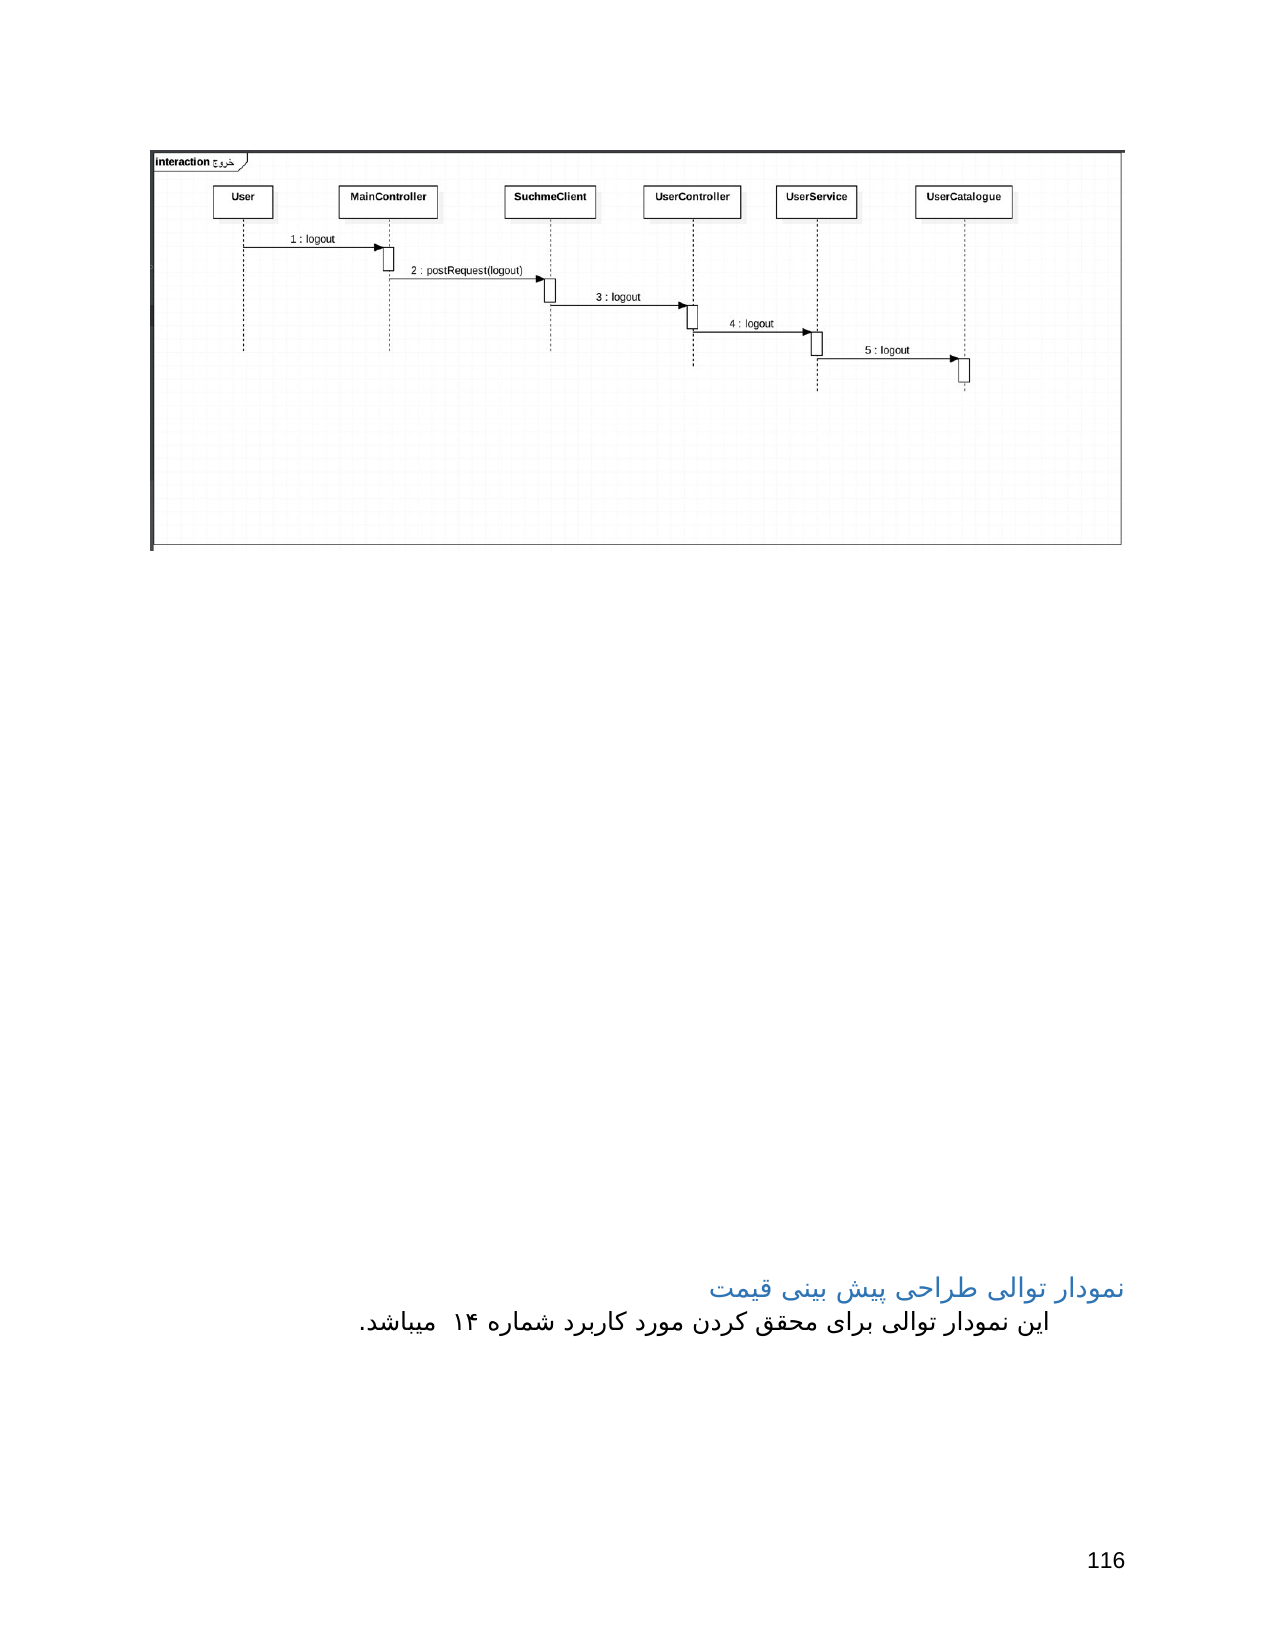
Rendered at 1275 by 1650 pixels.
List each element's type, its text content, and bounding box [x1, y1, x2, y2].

subtitle نمودار توالی طراحی پیش بینی قیمت [150, 1273, 1125, 1304]
text این نمودار توالی برای محقق کردن مورد کاربرد شماره ۱۴ میباشد. [150, 1307, 1125, 1336]
picture [150, 150, 1125, 551]
